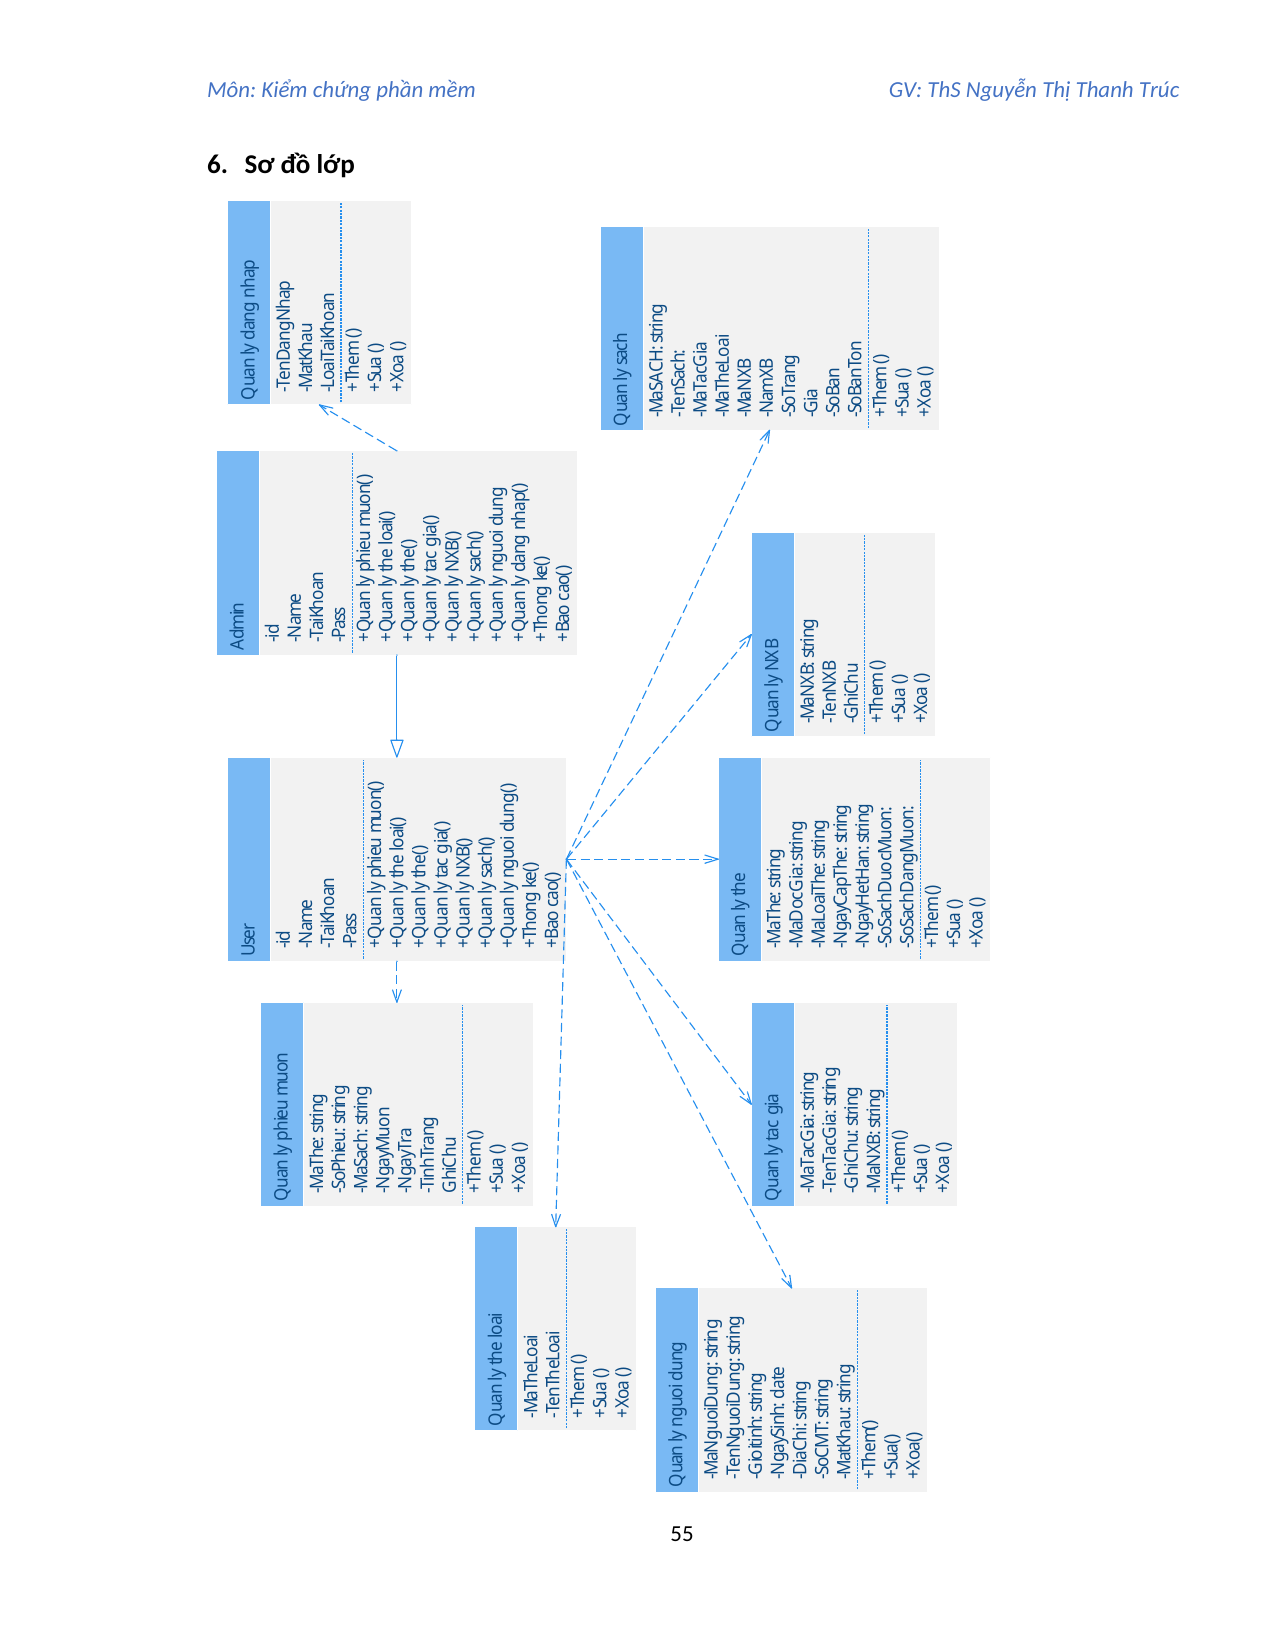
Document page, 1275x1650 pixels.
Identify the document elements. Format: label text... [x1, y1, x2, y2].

list Sơ đồ lớp [207, 148, 1157, 181]
